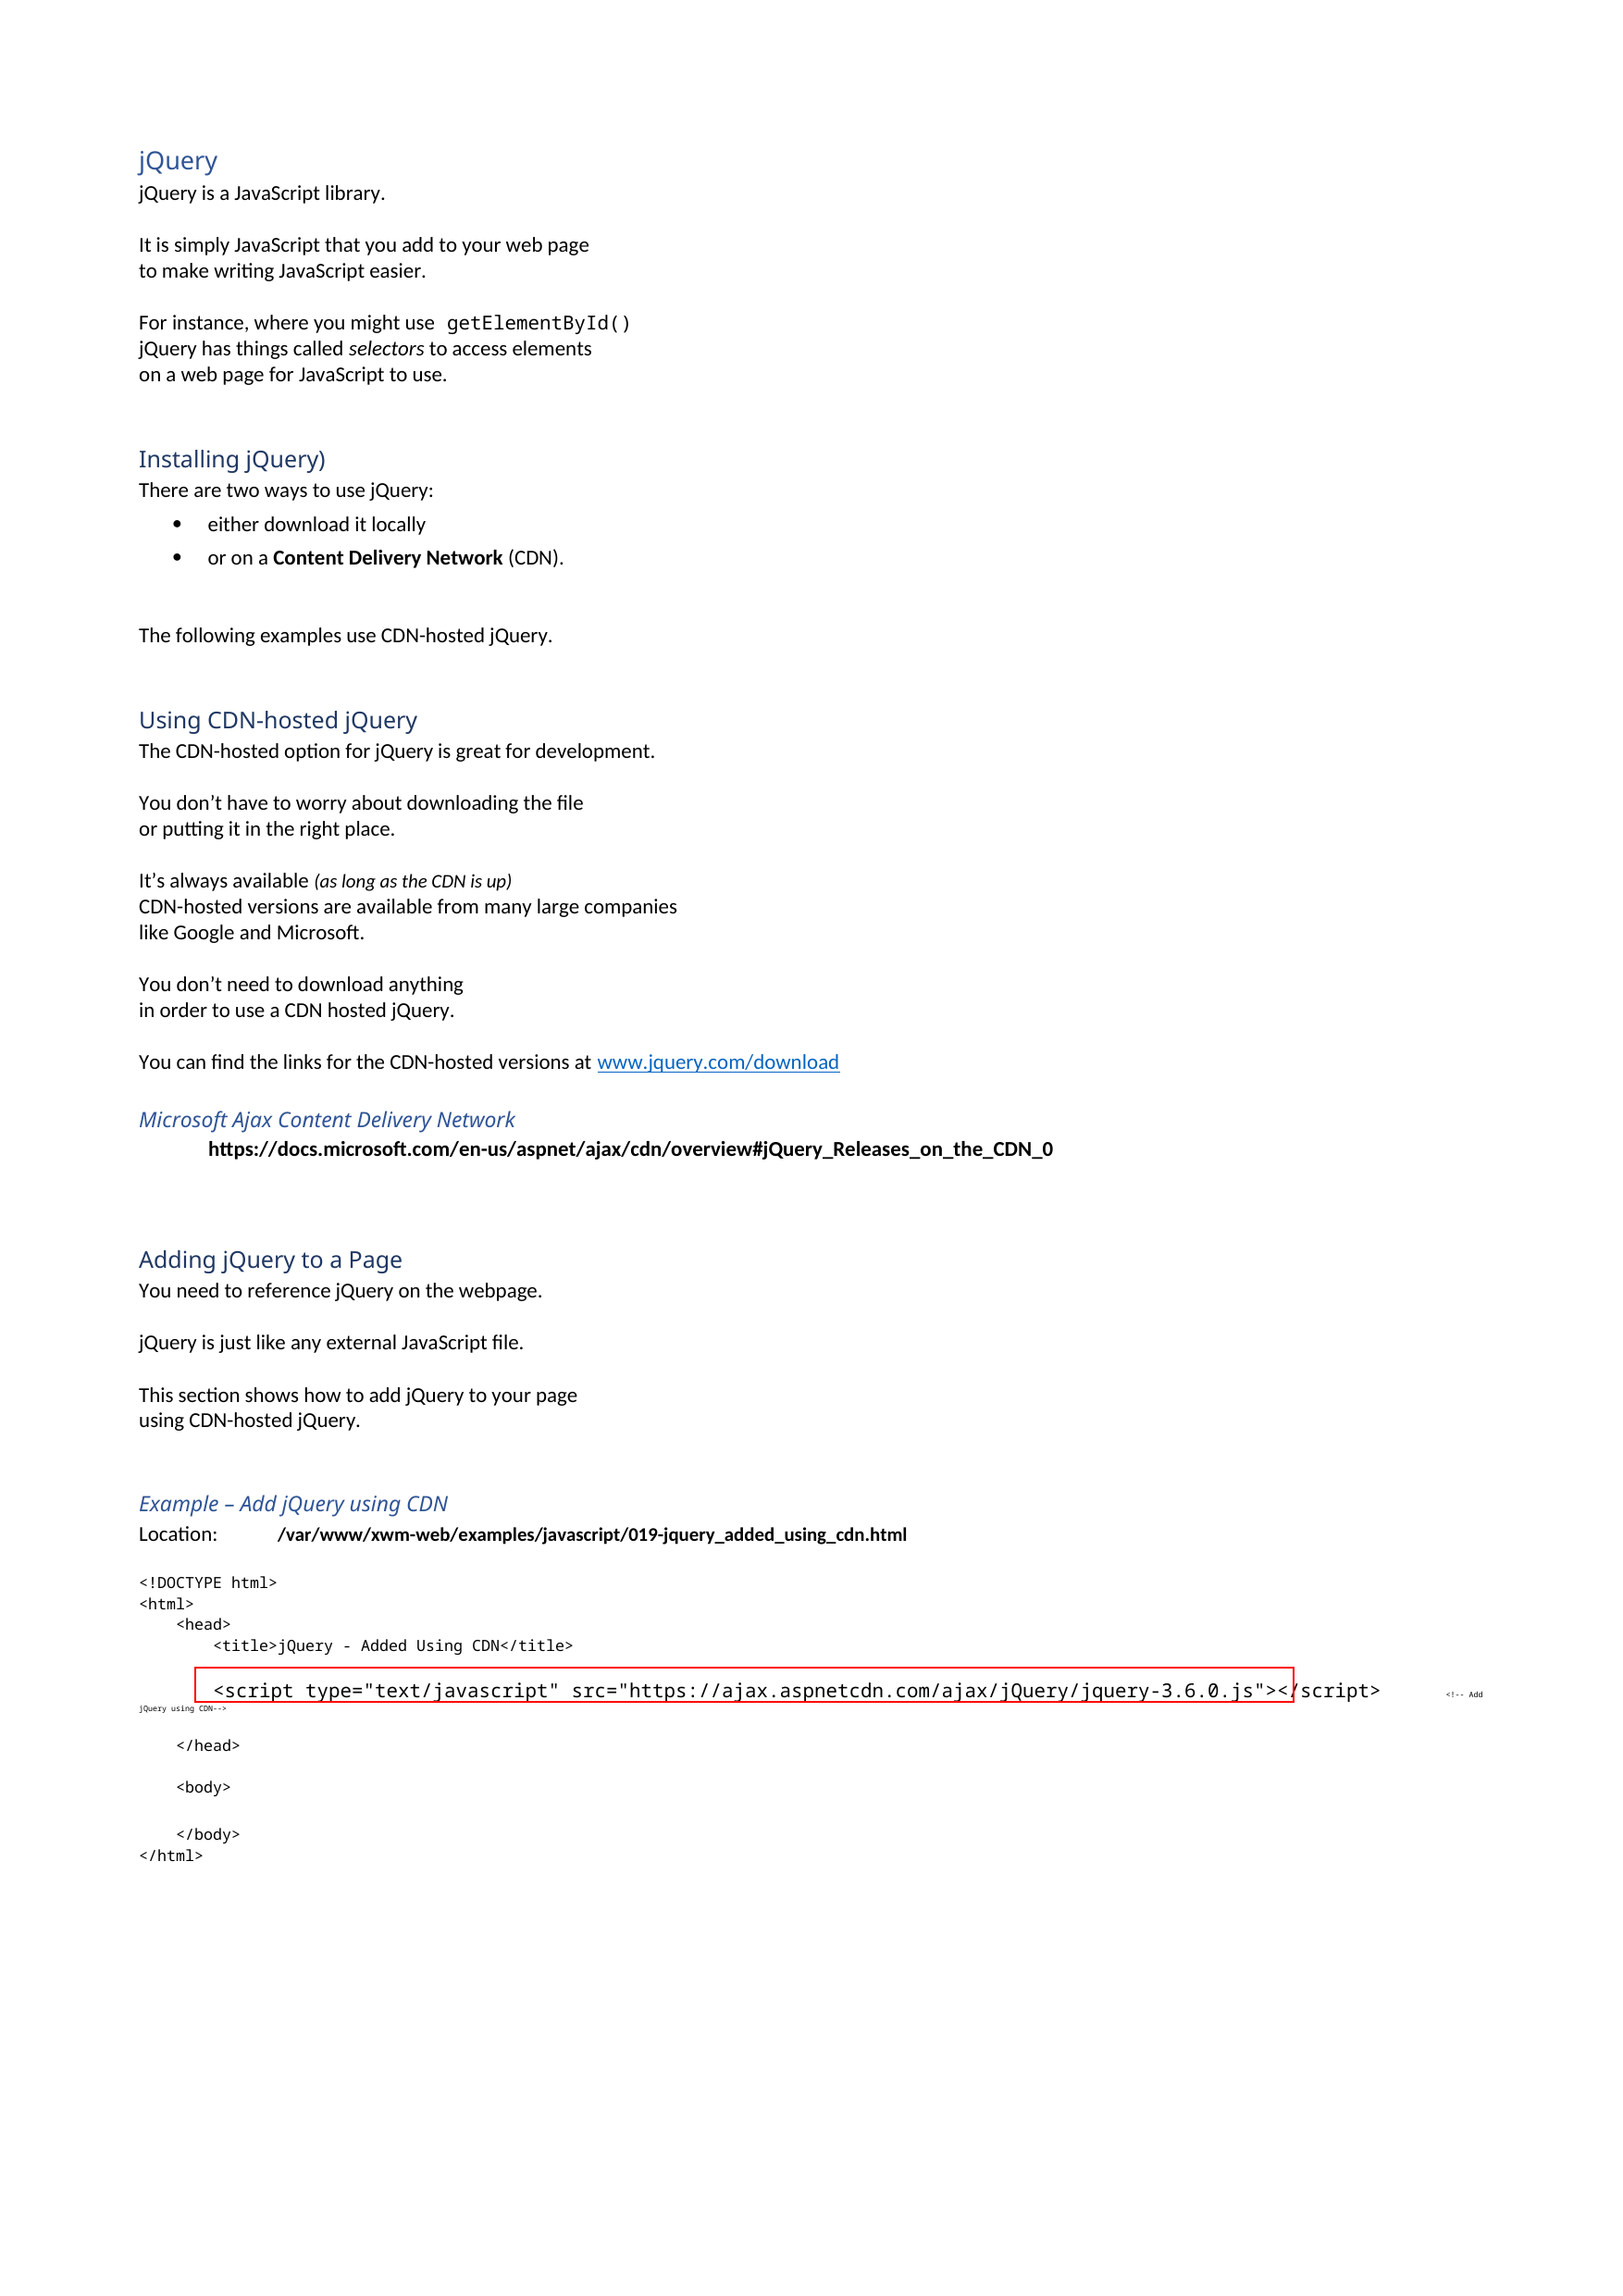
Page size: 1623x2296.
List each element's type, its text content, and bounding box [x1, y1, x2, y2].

text You don’t need to download anything [139, 971, 1484, 997]
text For instance, where you might use getElementById() [139, 309, 1484, 335]
subtitle Microsoft Ajax Content Delivery Network [139, 1105, 1484, 1134]
text You can find the links for the CDN-hosted versions at www.jquery.com/download [139, 1049, 1484, 1075]
subtitle Using CDN-hosted jQuery [139, 704, 1484, 735]
text <title>jQuery - Added Using CDN</title> [139, 1635, 1484, 1656]
subtitle Installing jQuery) [139, 443, 1484, 475]
text The following examples use CDN-hosted jQuery. [139, 622, 1484, 648]
text </head> [139, 1735, 1484, 1756]
text You need to reference jQuery on the webpage. [139, 1278, 1484, 1303]
text Location: /var/www/xwm-web/examples/javascript/019-jquery_added_using_cdn.html [139, 1520, 1484, 1546]
text CDN-hosted versions are available from many large companies [139, 893, 1484, 919]
text to make writing JavaScript easier. [139, 257, 1484, 283]
text </html> [139, 1844, 1484, 1866]
text like Google and Microsoft. [139, 919, 1484, 945]
text jQuery is just like any external JavaScript file. [139, 1330, 1484, 1355]
text jQuery is a JavaScript library. [139, 180, 1484, 205]
text jQuery has things called selectors to access elements [139, 335, 1484, 362]
subtitle jQuery [139, 143, 1484, 177]
text It’s always available (as long as the CDN is up) [139, 867, 1484, 893]
text You don’t have to worry about downloading the file [139, 789, 1484, 815]
text <head> [139, 1614, 1484, 1635]
text on a web page for JavaScript to use. [139, 362, 1484, 387]
text <script type="text/javascript" src="https://ajax.aspnetcdn.com/ajax/jQuery/jquery-3.6.0.js"></script> <!-- Add jQuery using CDN--> [139, 1677, 1484, 1714]
text There are two ways to use jQuery: [139, 478, 1484, 503]
text <!DOCTYPE html> [139, 1572, 1484, 1593]
text or putting it in the right place. [139, 815, 1484, 841]
list either download it locally [173, 511, 1484, 537]
text It is simply JavaScript that you add to your web page [139, 231, 1484, 257]
text using CDN-hosted jQuery. [139, 1408, 1484, 1433]
text The CDN-hosted option for jQuery is great for development. [139, 738, 1484, 763]
text https://docs.microsoft.com/en-us/aspnet/ajax/cdn/overview#jQuery_Releases_on_the_CDN_0 [139, 1136, 1484, 1162]
text </body> [139, 1824, 1484, 1844]
text This section shows how to add jQuery to your page [139, 1382, 1484, 1408]
subtitle Example – Add jQuery using CDN [139, 1489, 1484, 1518]
text <html> [139, 1593, 1484, 1614]
text in order to use a CDN hosted jQuery. [139, 997, 1484, 1024]
list or on a Content Delivery Network (CDN). [173, 544, 1484, 570]
subtitle Adding jQuery to a Page [139, 1244, 1484, 1275]
text <body> [139, 1777, 1484, 1798]
